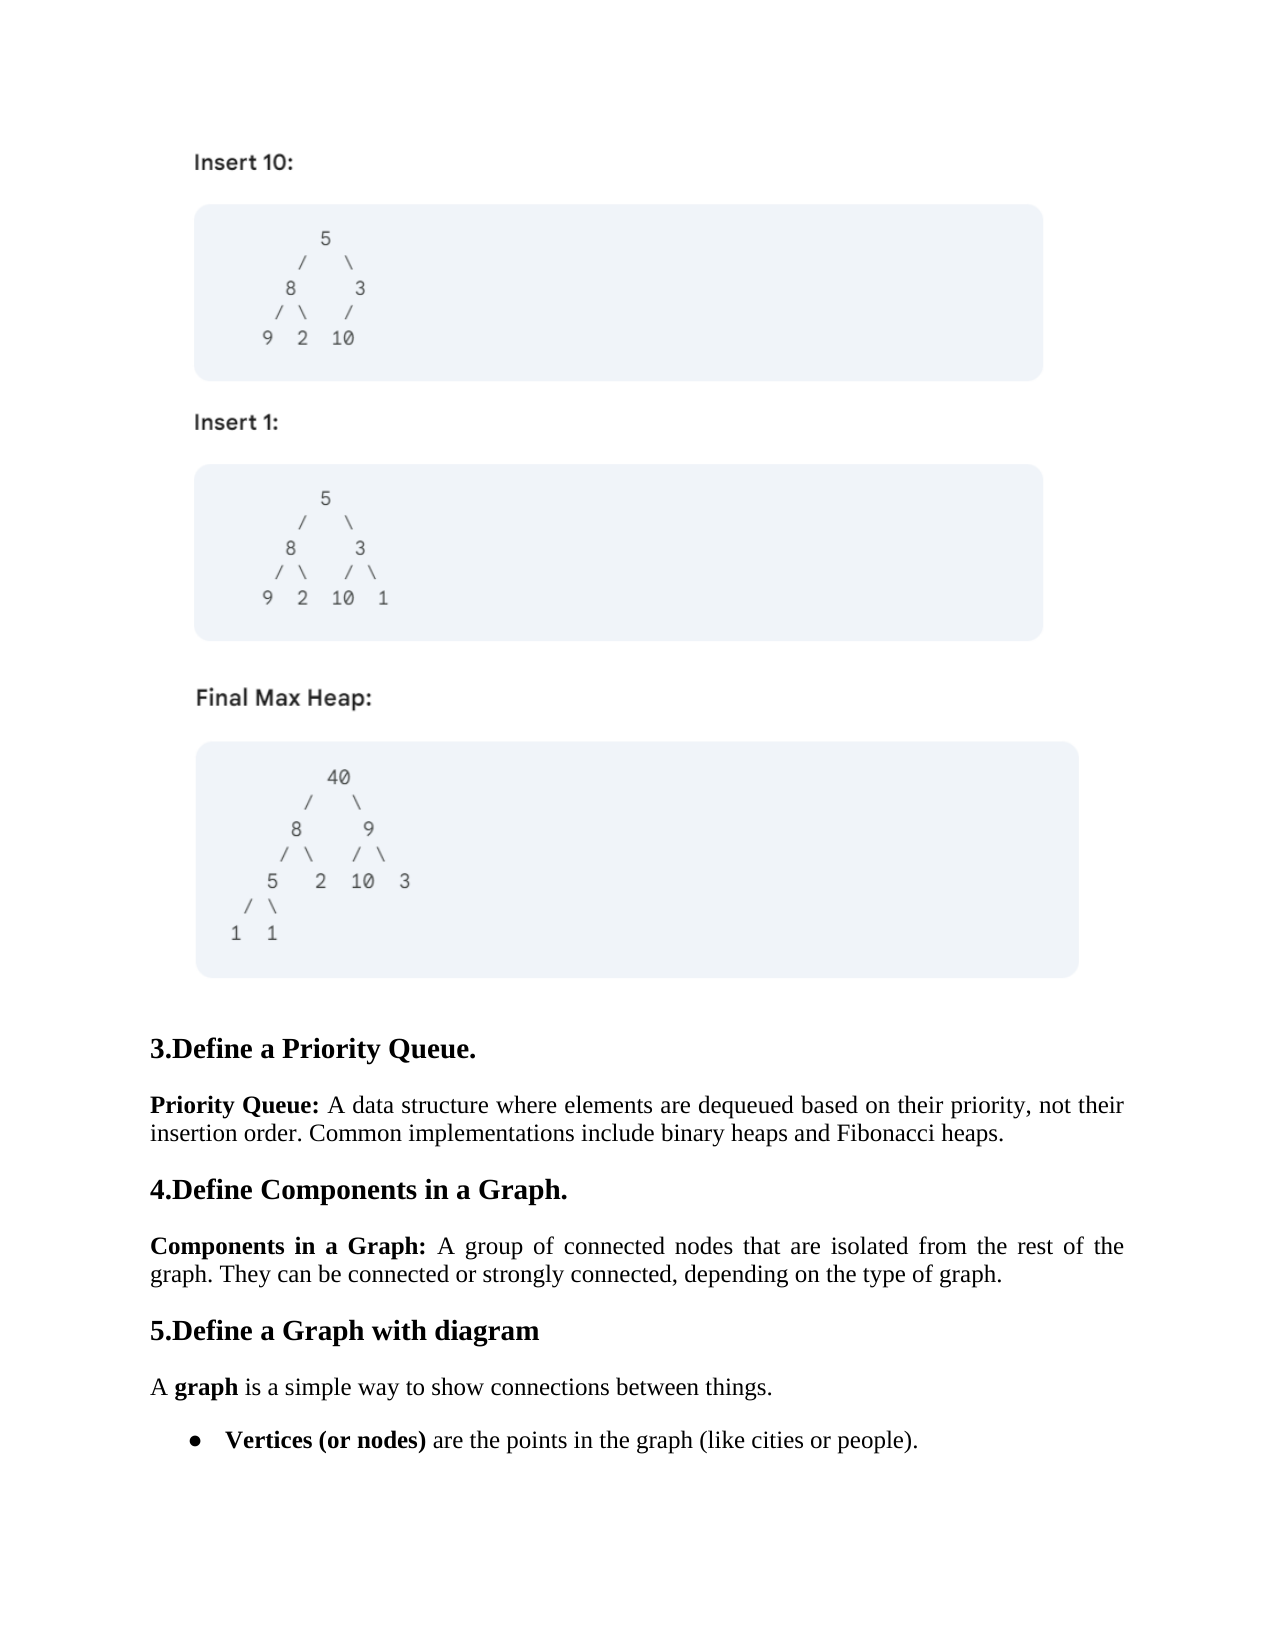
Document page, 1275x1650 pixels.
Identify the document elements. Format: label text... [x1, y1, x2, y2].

text Components in a Graph: A group of connected nodes that are isolated from the rest of the graph. They can be connected or strongly connected, depending on the type of graph. [150, 1231, 1125, 1288]
text 5.Define a Graph with diagram [150, 1313, 1125, 1347]
text A graph is a simple way to show connections between things. [150, 1372, 1125, 1401]
text Priority Queue: A data structure where elements are dequeued based on their priority, not their insertion order. Common implementations include binary heaps and Fibonacci heaps. [150, 1090, 1125, 1147]
text 3.Define a Priority Queue. [150, 1031, 1125, 1065]
list Vertices (or nodes) are the points in the graph (like cities or people). [187, 1426, 1125, 1454]
picture [150, 150, 1125, 1007]
text 4.Define Components in a Graph. [150, 1172, 1125, 1206]
